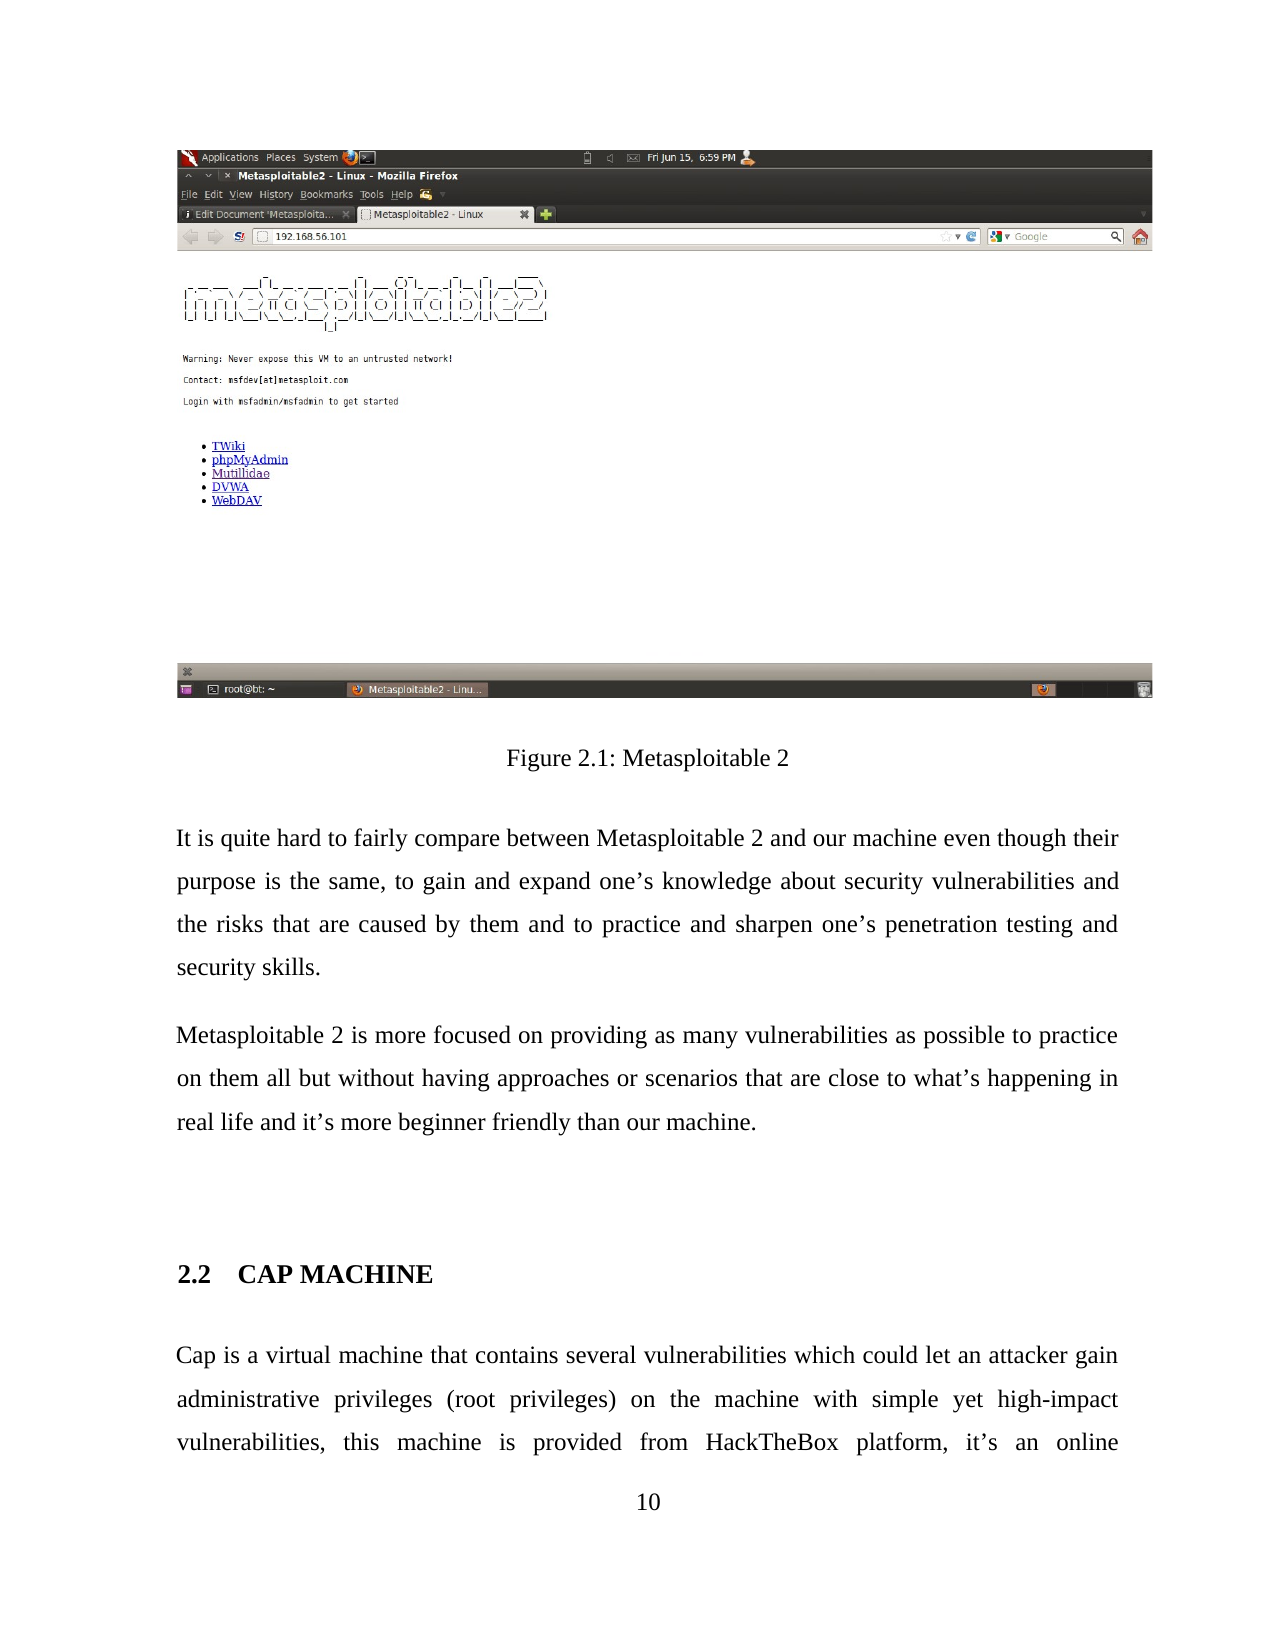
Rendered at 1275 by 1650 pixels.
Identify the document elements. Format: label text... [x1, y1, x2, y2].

subtitle CAP MACHINE [177, 1258, 1125, 1289]
text It is quite hard to fairly compare between Metasploitable 2 and our machine even though their purpose is the same, to gain and expand one’s knowledge about security vulnerabilities and the risks that are caused by them and to practice and sharpen one’s penetration testing and security skills. [176, 823, 1120, 981]
picture [177, 150, 1153, 698]
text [176, 1341, 1120, 1456]
text Figure 2.1: Metasploitable 2 [177, 743, 1118, 772]
text Metasploitable 2 is more focused on providing as many vulnerabilities as possible to practice on them all but without having approaches or scenarios that are close to what’s happening in real life and it’s more beginner friendly than our machine. [176, 1020, 1120, 1135]
